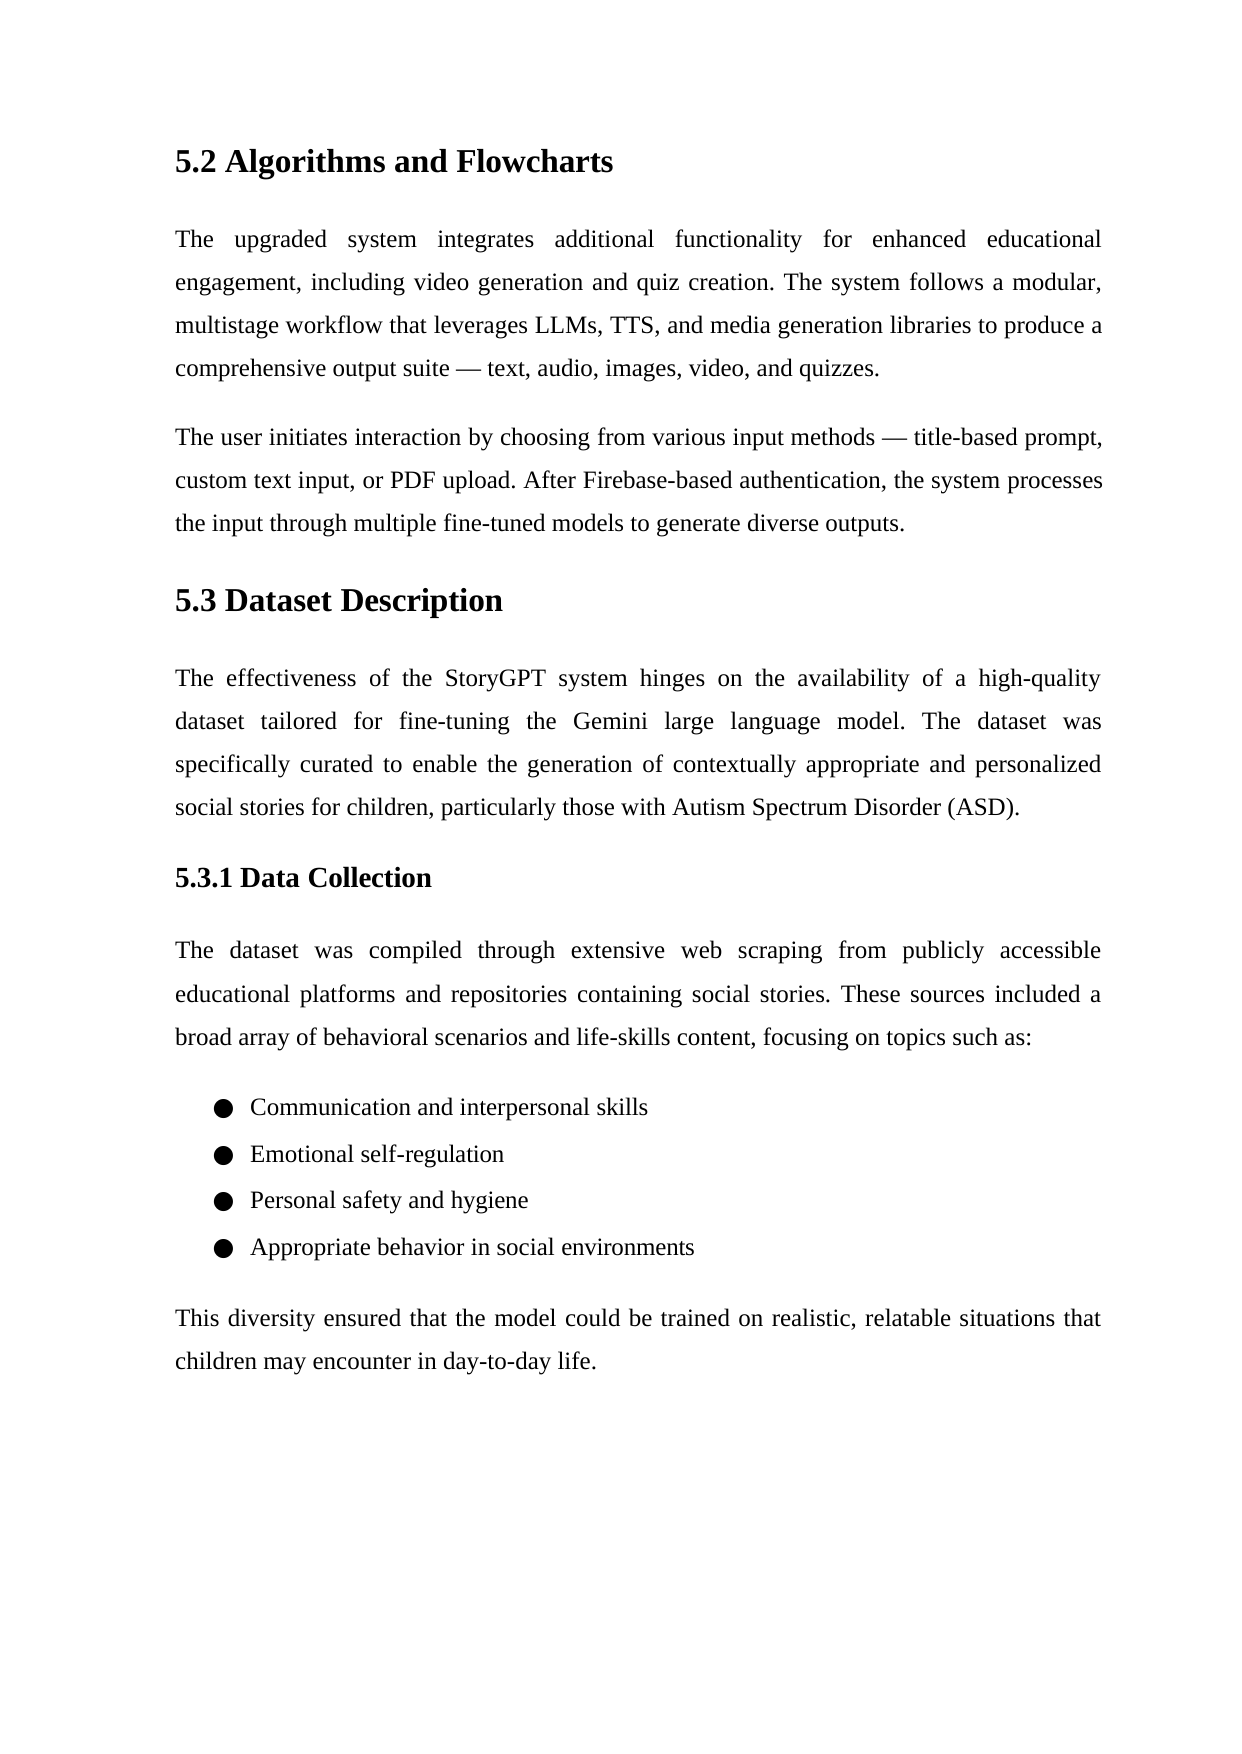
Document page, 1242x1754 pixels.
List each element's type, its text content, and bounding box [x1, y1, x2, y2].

subtitle Dataset Description [175, 580, 1153, 618]
text The upgraded system integrates additional functionality for enhanced educational engagement, including video generation and quiz creation. The system follows a modular, multistage workflow that leverages LLMs, TTS, and media generation libraries to produce a comprehensive output suite — text, audio, images, video, and quizzes. [175, 224, 1103, 382]
list Emotional self-regulation [212, 1135, 1153, 1169]
list Appropriate behavior in social environments [212, 1229, 1153, 1263]
text This diversity ensured that the model could be trained on realistic, relatable situations that children may encounter in day-to-day life. [175, 1303, 1102, 1374]
text The dataset was compiled through extensive web scraping from publicly accessible educational platforms and repositories containing social stories. These sources included a broad array of behavioral scenarios and life-skills content, focusing on topics such as: [175, 936, 1102, 1051]
text The user initiates interaction by choosing from various input methods — title-based prompt, custom text input, or PDF upload. After Firebase-based authentication, the system processes the input through multiple fine-tuned models to generate diverse outputs. [175, 422, 1103, 537]
text The effectiveness of the StoryGPT system hinges on the availability of a high-quality dataset tailored for fine-tuning the Gemini large language model. The dataset was specifically curated to enable the generation of contextually appropriate and personalized social stories for children, particularly those with Autism Spectrum Disorder (ASD). [175, 663, 1102, 821]
subtitle Algorithms and Flowcharts [175, 142, 1153, 180]
subtitle Data Collection [175, 860, 1153, 894]
list Personal safety and hygiene [212, 1182, 1153, 1216]
list Communication and interpersonal skills [212, 1088, 1153, 1122]
